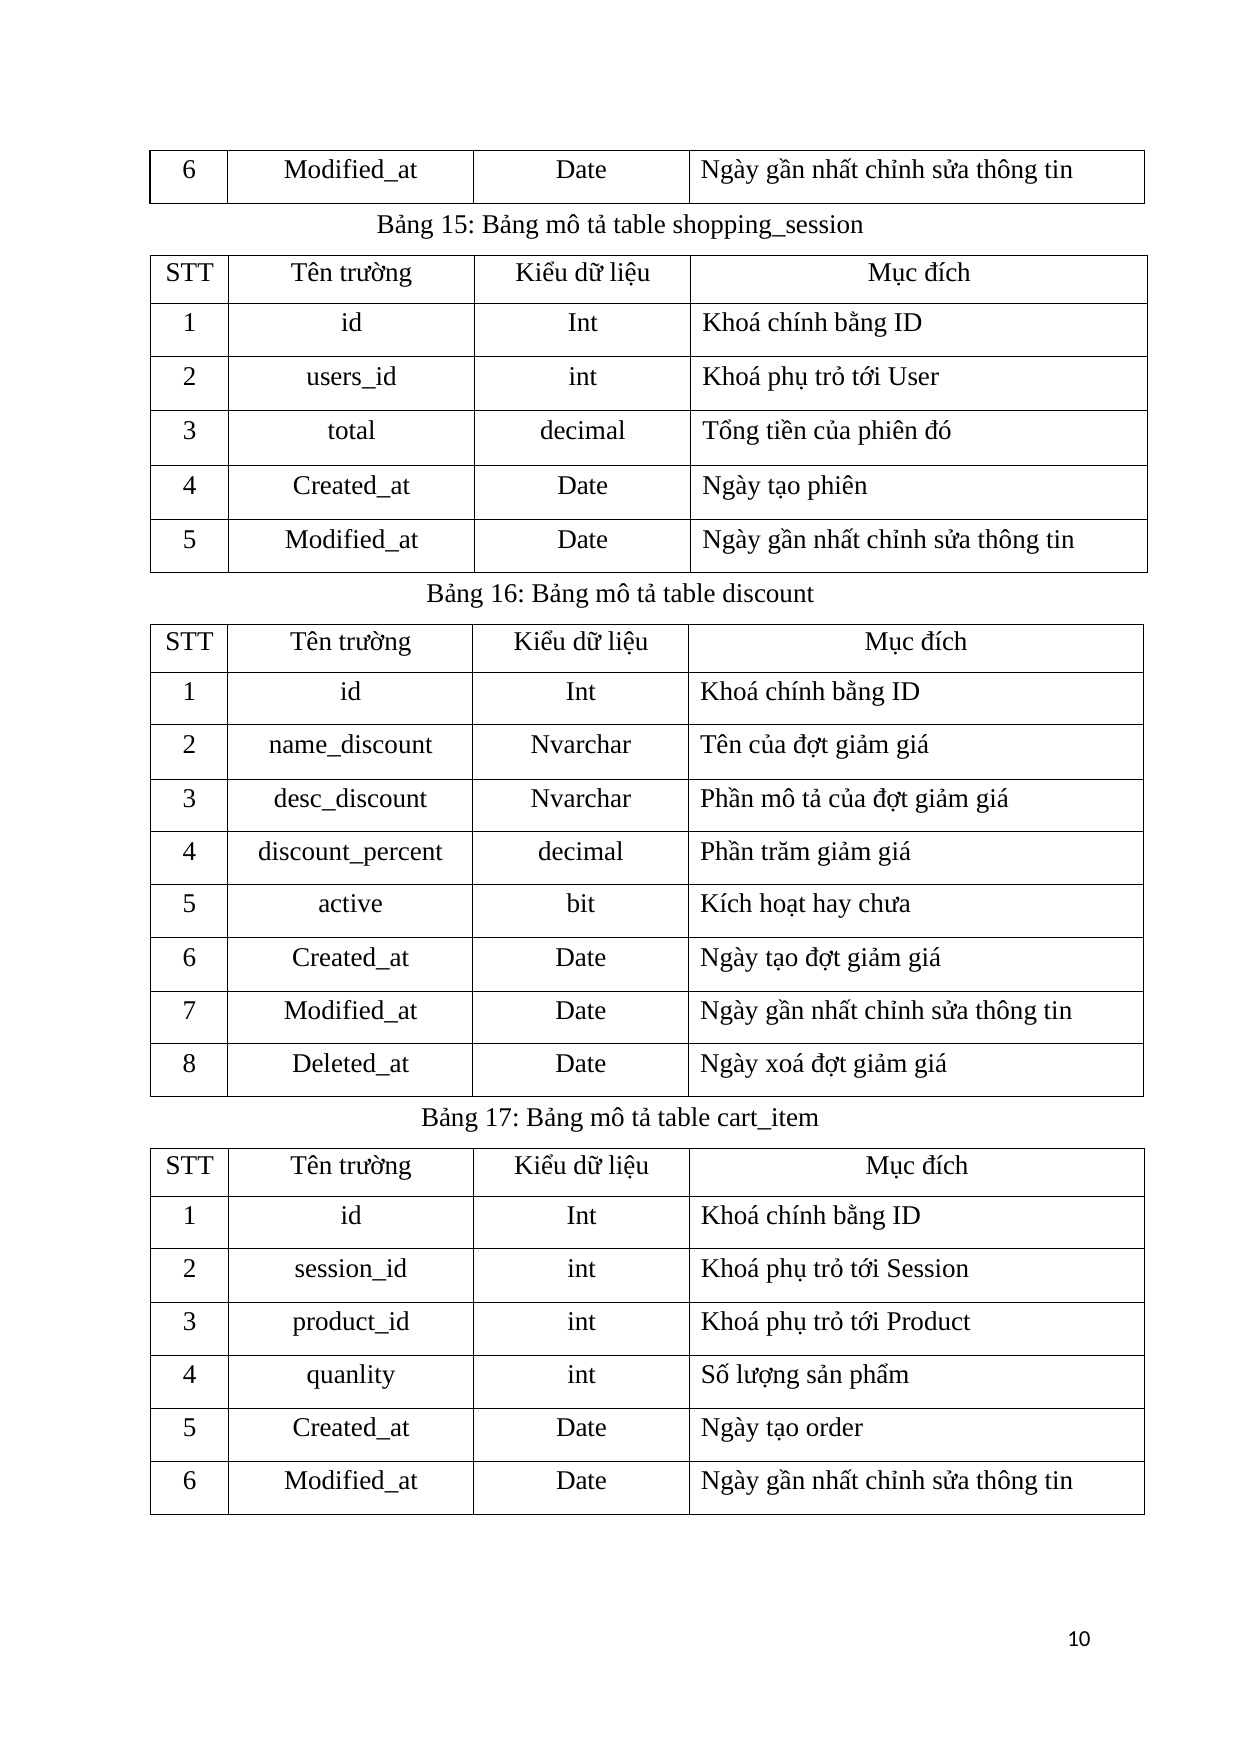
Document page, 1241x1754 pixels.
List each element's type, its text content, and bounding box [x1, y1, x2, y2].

table_cell Date [474, 1462, 689, 1513]
table_cell Tổng tiền của phiên đó [691, 411, 1147, 464]
table_cell Date [473, 992, 688, 1043]
table_cell 6 [151, 938, 227, 991]
table_cell desc_discount [228, 780, 472, 831]
table_header STT [151, 256, 228, 303]
table_cell users_id [229, 357, 474, 410]
table_cell Ngày tạo đợt giảm giá [689, 938, 1143, 991]
table_header Kiểu dữ liệu [473, 625, 688, 672]
table_cell id [229, 304, 474, 356]
table_cell 3 [151, 780, 227, 831]
table_cell product_id [229, 1303, 473, 1355]
table_cell int [474, 1356, 689, 1407]
table_cell Date [474, 1409, 689, 1461]
table_header Tên trường [228, 625, 472, 672]
subtitle Bảng 16: Bảng mô tả table discount [150, 577, 1090, 608]
table_header Mục đích [691, 256, 1147, 303]
table_cell Date [475, 466, 690, 519]
table_cell Int [473, 673, 688, 724]
table_cell Ngày gần nhất chỉnh sửa thông tin [689, 992, 1143, 1043]
table_cell 6 [151, 1462, 228, 1513]
table_cell Ngày gần nhất chỉnh sửa thông tin [691, 520, 1147, 572]
table_cell Nvarchar [473, 780, 688, 831]
table_cell Deleted_at [228, 1044, 472, 1096]
table_cell 7 [151, 992, 227, 1043]
table_cell 2 [151, 357, 228, 410]
table_cell Created_at [229, 1409, 473, 1461]
table_cell 2 [151, 725, 227, 778]
table_cell quanlity [229, 1356, 473, 1407]
table_cell name_discount [228, 725, 472, 778]
table_cell Tên của đợt giảm giá [689, 725, 1143, 778]
table_header Kiểu dữ liệu [474, 1149, 689, 1196]
table_cell bit [473, 885, 688, 937]
table_cell Modified_at [228, 992, 472, 1043]
table_cell 1 [151, 673, 227, 724]
table_cell Khoá chính bằng ID [690, 1197, 1144, 1248]
table_cell decimal [475, 411, 690, 464]
table_cell 2 [151, 1249, 228, 1302]
subtitle Bảng 17: Bảng mô tả table cart_item [150, 1101, 1090, 1132]
table_cell Khoá phụ trỏ tới Product [690, 1303, 1144, 1355]
table_cell Kích hoạt hay chưa [689, 885, 1143, 937]
table_cell 4 [151, 466, 228, 519]
table_cell Nvarchar [473, 725, 688, 778]
table_header Tên trường [229, 256, 474, 303]
table_cell id [228, 673, 472, 724]
table_cell Khoá phụ trỏ tới Session [690, 1249, 1144, 1302]
table_cell Int [475, 304, 690, 356]
table_header Tên trường [229, 1149, 473, 1196]
table_cell Created_at [228, 938, 472, 991]
table_cell Khoá chính bằng ID [691, 304, 1147, 356]
table_cell 8 [151, 1044, 227, 1096]
table_cell 5 [151, 520, 228, 572]
table_cell 6 [151, 151, 227, 203]
table_cell Created_at [229, 466, 474, 519]
table_header STT [151, 625, 227, 672]
table_cell int [474, 1303, 689, 1355]
table_header Mục đích [690, 1149, 1144, 1196]
table_cell Ngày xoá đợt giảm giá [689, 1044, 1143, 1096]
table_cell Date [473, 938, 688, 991]
table_cell Phần trăm giảm giá [689, 832, 1143, 884]
table_cell Modified_at [228, 151, 473, 203]
table_cell Modified_at [229, 520, 474, 572]
table_cell decimal [473, 832, 688, 884]
table_cell 4 [151, 1356, 228, 1407]
table_cell 5 [151, 1409, 228, 1461]
table_cell int [474, 1249, 689, 1302]
table_cell id [229, 1197, 473, 1248]
table_cell active [228, 885, 472, 937]
table_cell Ngày gần nhất chỉnh sửa thông tin [690, 151, 1144, 203]
table_cell 1 [151, 304, 228, 356]
table_cell Ngày tạo order [690, 1409, 1144, 1461]
table_header Mục đích [689, 625, 1143, 672]
table_cell discount_percent [228, 832, 472, 884]
table_cell 5 [151, 885, 227, 937]
table_cell 1 [151, 1197, 228, 1248]
table_cell Số lượng sản phẩm [690, 1356, 1144, 1407]
table_header STT [151, 1149, 228, 1196]
table_cell Date [474, 151, 689, 203]
subtitle Bảng 15: Bảng mô tả table shopping_session [150, 208, 1090, 239]
table_cell session_id [229, 1249, 473, 1302]
table_cell Date [473, 1044, 688, 1096]
table_cell Phần mô tả của đợt giảm giá [689, 780, 1143, 831]
table_cell Ngày tạo phiên [691, 466, 1147, 519]
table_cell 3 [151, 411, 228, 464]
table_cell Modified_at [229, 1462, 473, 1513]
table_cell 3 [151, 1303, 228, 1355]
table_header Kiểu dữ liệu [475, 256, 690, 303]
table_cell Int [474, 1197, 689, 1248]
table_cell int [475, 357, 690, 410]
table_cell Date [475, 520, 690, 572]
table_cell total [229, 411, 474, 464]
table_cell Khoá phụ trỏ tới User [691, 357, 1147, 410]
table_cell 4 [151, 832, 227, 884]
table_cell Khoá chính bằng ID [689, 673, 1143, 724]
table_cell Ngày gần nhất chỉnh sửa thông tin [690, 1462, 1144, 1513]
